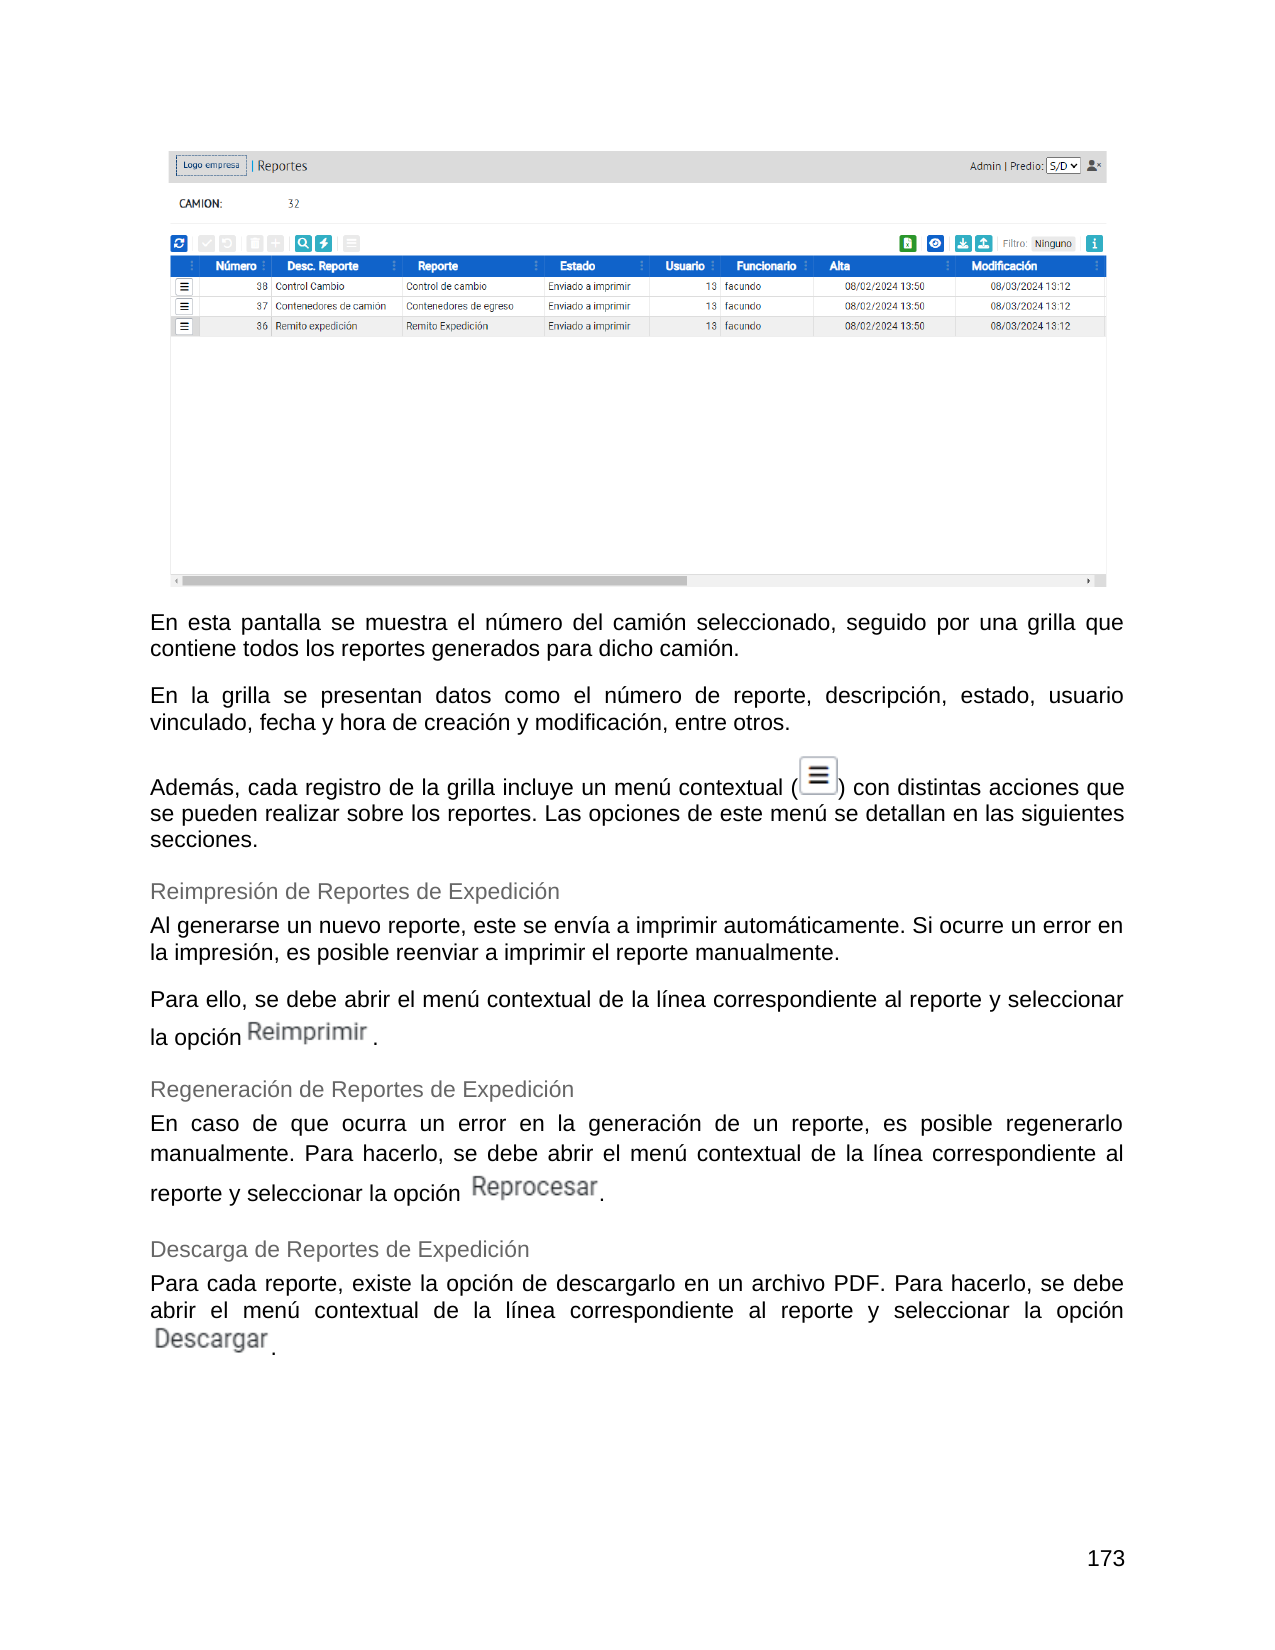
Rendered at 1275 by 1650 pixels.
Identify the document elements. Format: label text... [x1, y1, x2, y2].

picture [150, 1323, 271, 1356]
text Para ello, se debe abrir el menú contextual de la línea correspondiente al reporte y seleccionar la opción. [150, 986, 1125, 1051]
subtitle Reimpresión de Reportes de Expedición [150, 878, 1125, 904]
picture [467, 1170, 599, 1202]
subtitle Regeneración de Reportes de Expedición [150, 1076, 1125, 1102]
text Para cada reporte, existe la opción de descargarlo en un archivo PDF. Para hacerlo, se debe abrir el menú contextual de la línea correspondiente al reporte y seleccionar la opción . [150, 1270, 1125, 1361]
picture [168, 151, 1107, 588]
text En esta pantalla se muestra el número del camión seleccionado, seguido por una grilla que contiene todos los reportes generados para dicho camión. [150, 609, 1125, 662]
text En la grilla se presentan datos como el número de reporte, descripción, estado, usuario vinculado, fecha y hora de creación y modificación, entre otros. [150, 682, 1125, 735]
text Al generarse un nuevo reporte, este se envía a imprimir automáticamente. Si ocurre un error en la impresión, es posible reenviar a imprimir el reporte manualmente. [150, 912, 1125, 965]
picture [241, 1012, 373, 1046]
picture [798, 756, 838, 795]
text Además, cada registro de la grilla incluye un menú contextual () con distintas acciones que se pueden realizar sobre los reportes. Las opciones de este menú se detallan en las siguientes secciones. [150, 756, 1125, 853]
text En caso de que ocurra un error en la generación de un reporte, es posible regenerarlo manualmente. Para hacerlo, se debe abrir el menú contextual de la línea correspondiente al reporte y seleccionar la opción . [150, 1110, 1125, 1207]
subtitle Descarga de Reportes de Expedición [150, 1236, 1125, 1262]
